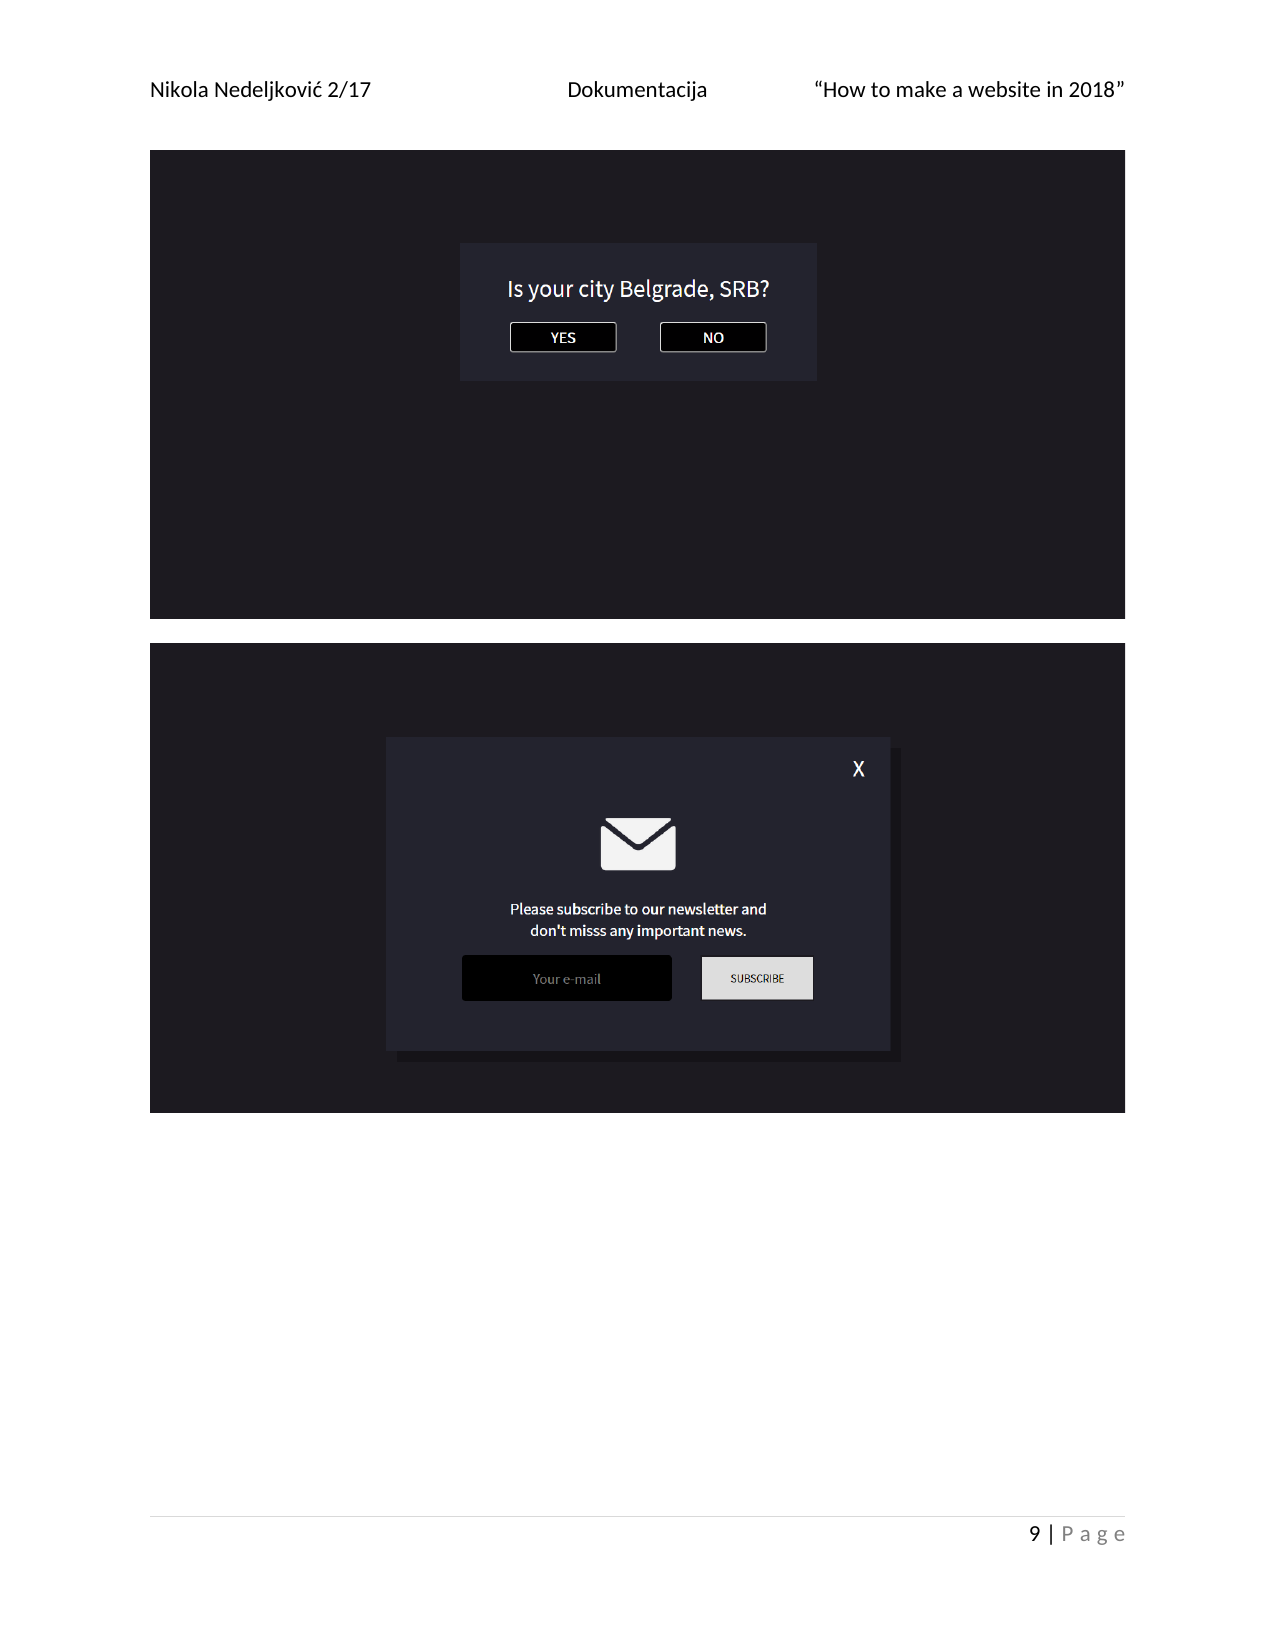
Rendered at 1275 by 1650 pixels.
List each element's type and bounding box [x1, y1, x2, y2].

picture [150, 150, 1125, 619]
picture [150, 643, 1125, 1113]
